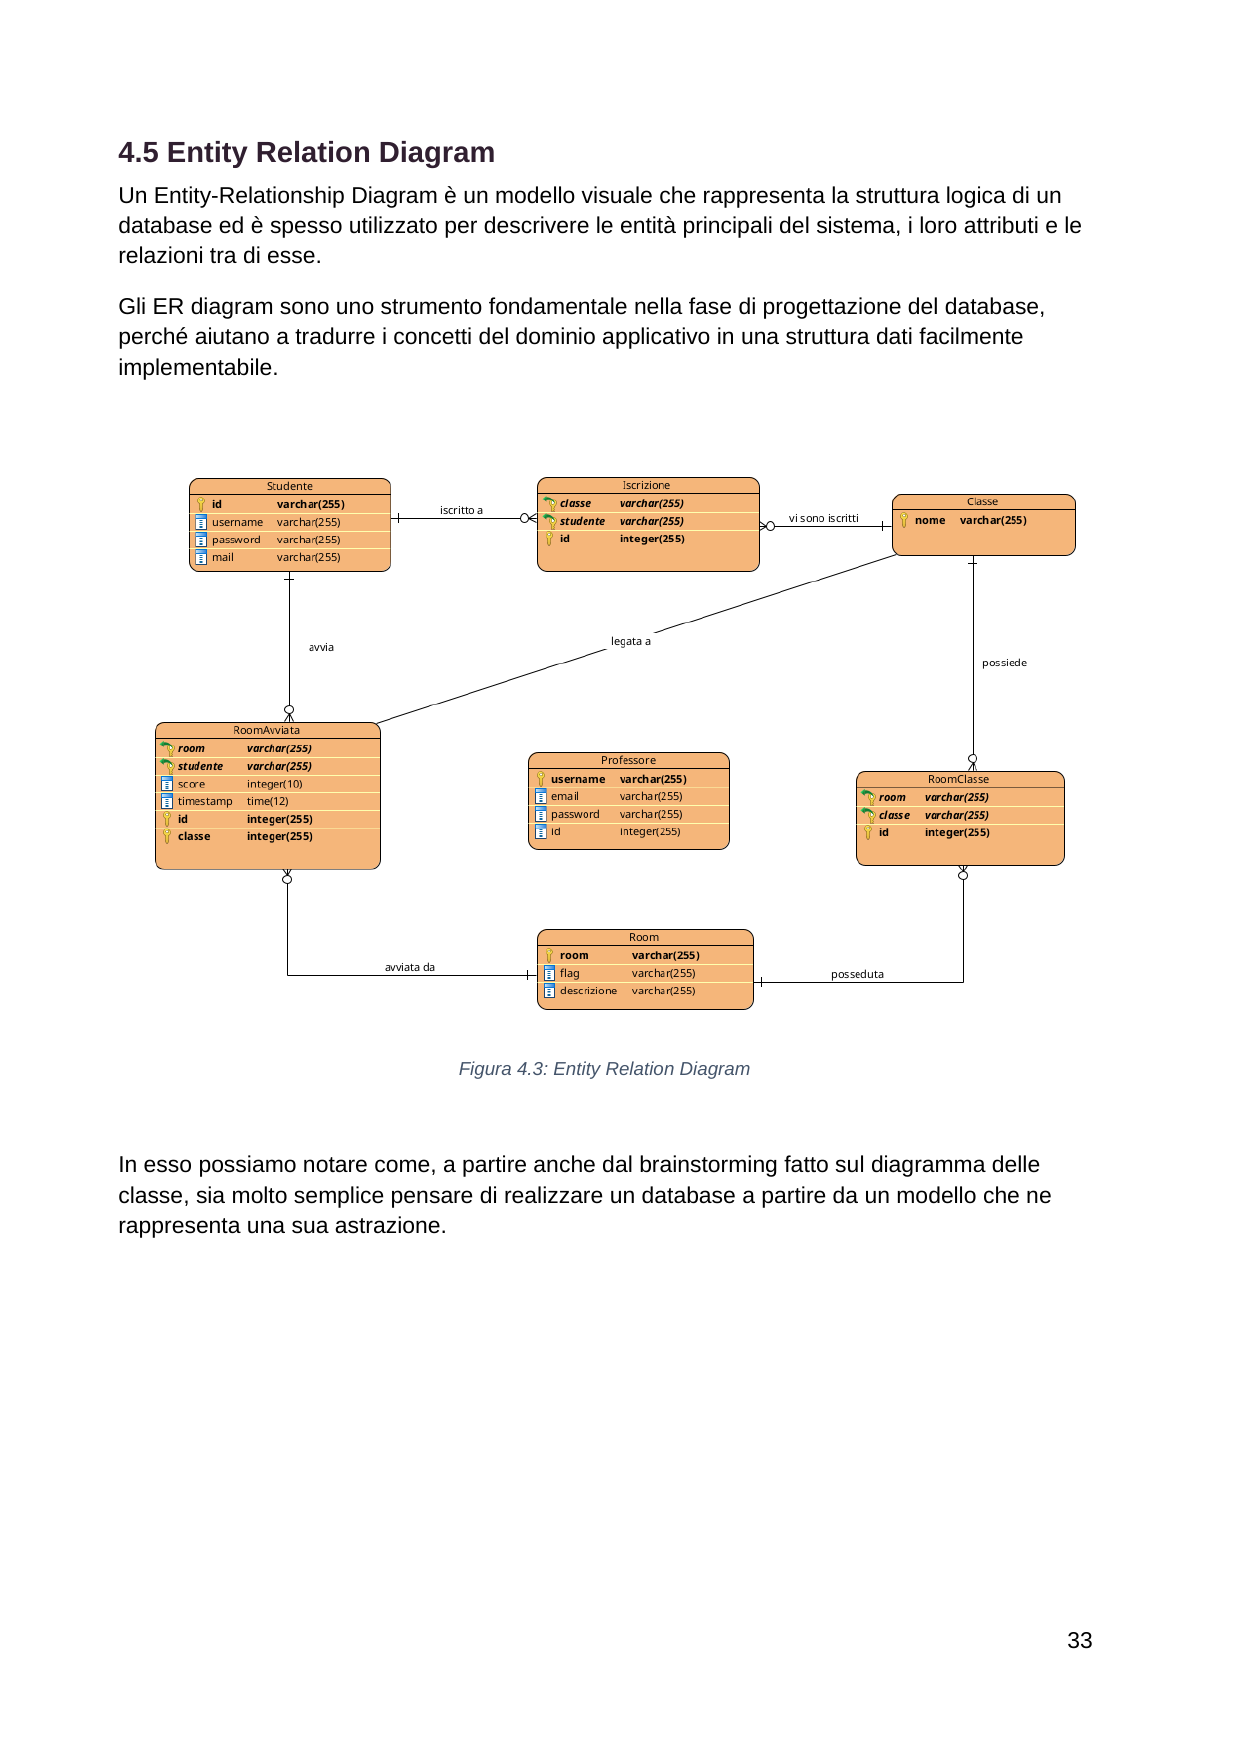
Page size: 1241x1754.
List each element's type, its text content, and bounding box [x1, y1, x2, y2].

text Gli ER diagram sono uno strumento fondamentale nella fase di progettazione del database, perché aiutano a tradurre i concetti del dominio applicativo in una struttura dati facilmente implementabile. [118, 293, 1092, 380]
subtitle 4.5 Entity Relation Diagram [118, 135, 1092, 168]
text Un Entity-Relationship Diagram è un modello visuale che rappresenta la struttura logica di un database ed è spesso utilizzato per descrivere le entità principali del sistema, i loro attributi e le relazioni tra di esse. [118, 182, 1092, 268]
text Figura 4.3: Entity Relation Diagram [118, 1058, 1092, 1079]
picture [118, 458, 1093, 1034]
text In esso possiamo notare come, a partire anche dal brainstorming fatto sul diagramma delle classe, sia molto semplice pensare di realizzare un database a partire da un modello che ne rappresenta una sua astrazione. [118, 1151, 1092, 1238]
